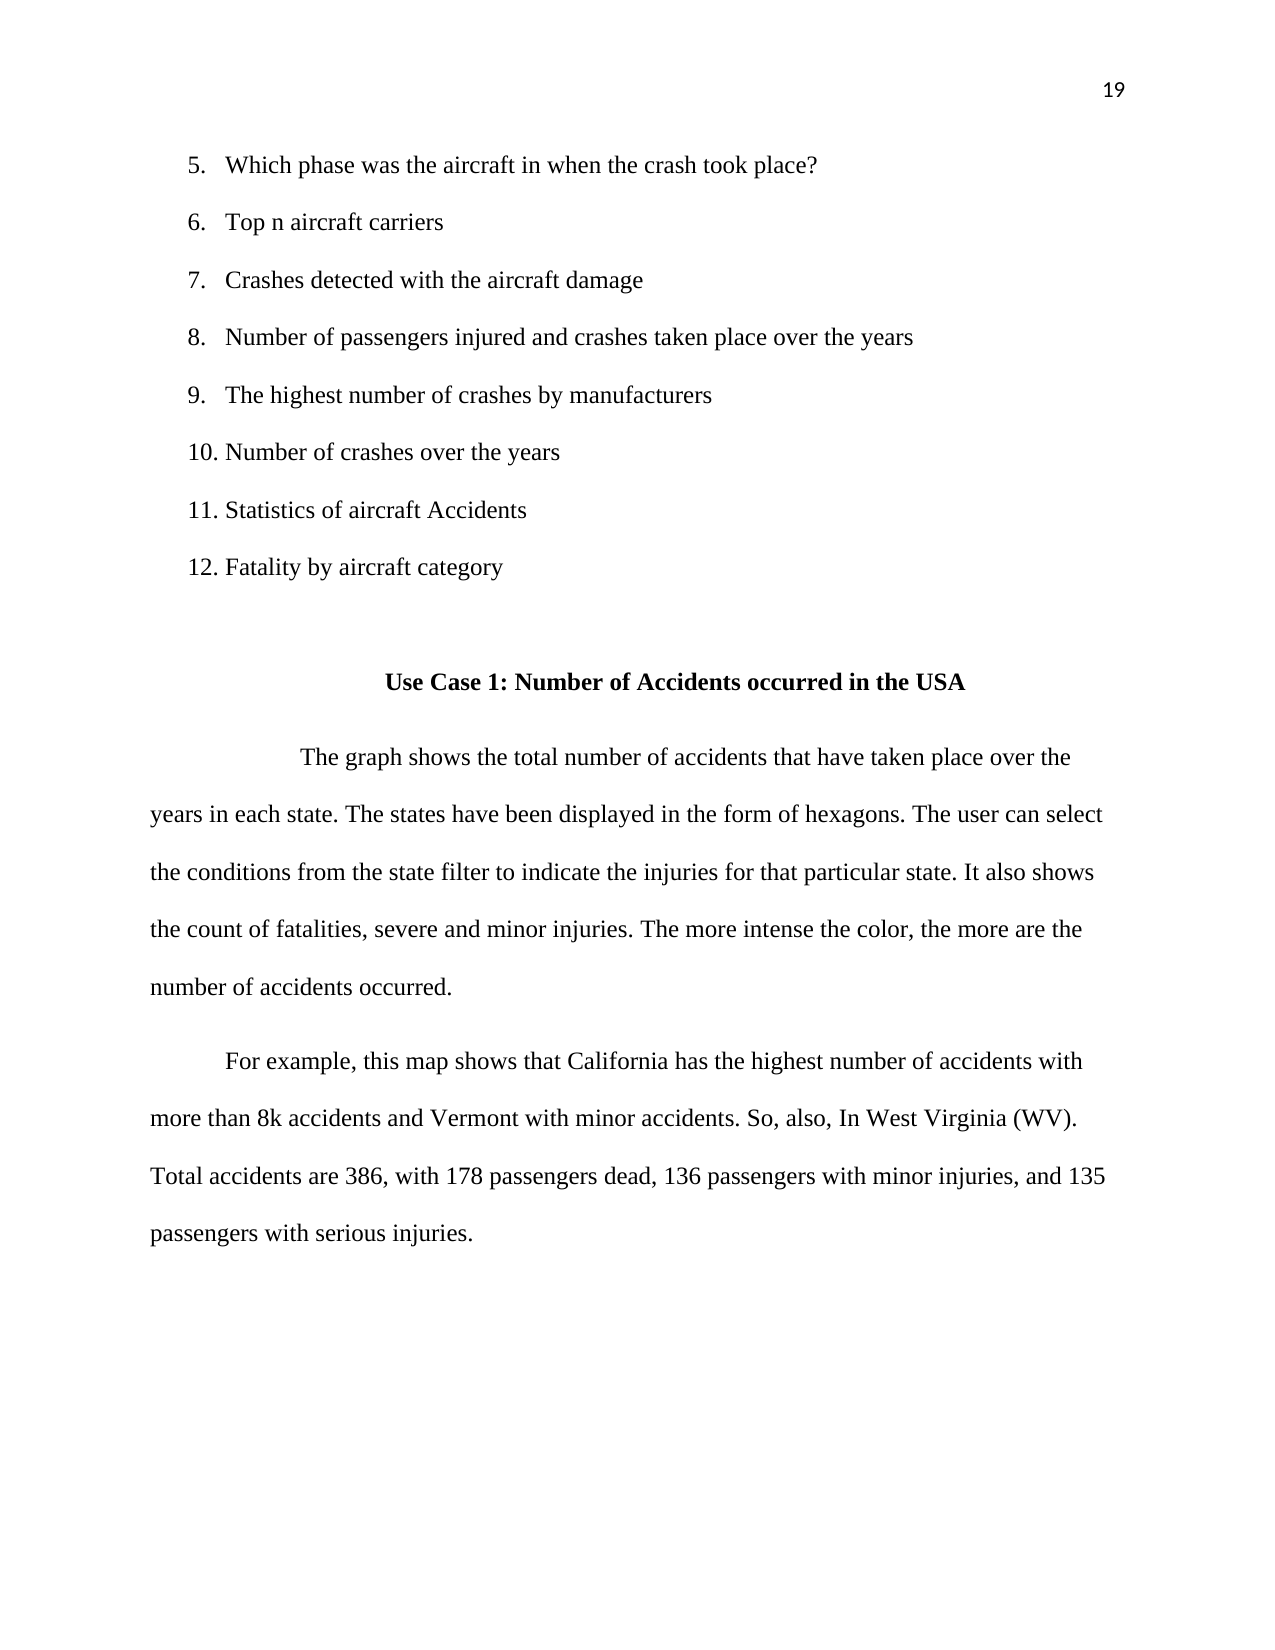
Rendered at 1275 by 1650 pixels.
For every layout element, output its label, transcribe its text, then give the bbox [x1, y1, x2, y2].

list Number of passengers injured and crashes taken place over the years [187, 322, 1125, 351]
text For example, this map shows that California has the highest number of accidents with more than 8k accidents and Vermont with minor accidents. So, also, In West Virginia (WV). Total accidents are 386, with 178 passengers dead, 136 passengers with minor injuries, and 135 passengers with serious injuries. [150, 1046, 1125, 1247]
list Which phase was the aircraft in when the crash took place? [187, 150, 1125, 179]
list Fatality by aircraft category [187, 552, 1125, 581]
list Statistics of aircraft Accidents [187, 495, 1125, 524]
list Number of crashes over the years [187, 437, 1125, 466]
list Crashes detected with the aircraft damage [187, 265, 1125, 294]
text The graph shows the total number of accidents that have taken place over the years in each state. The states have been displayed in the form of hexagons. The user can select the conditions from the state filter to indicate the injuries for that particular state. It also shows the count of fatalities, severe and minor injuries. The more intense the color, the more are the number of accidents occurred. [150, 742, 1125, 1000]
list Use Case 1: Number of Accidents occurred in the USA [225, 667, 1125, 696]
list Top n aircraft carriers [187, 207, 1125, 236]
list The highest number of crashes by manufacturers [187, 380, 1125, 409]
